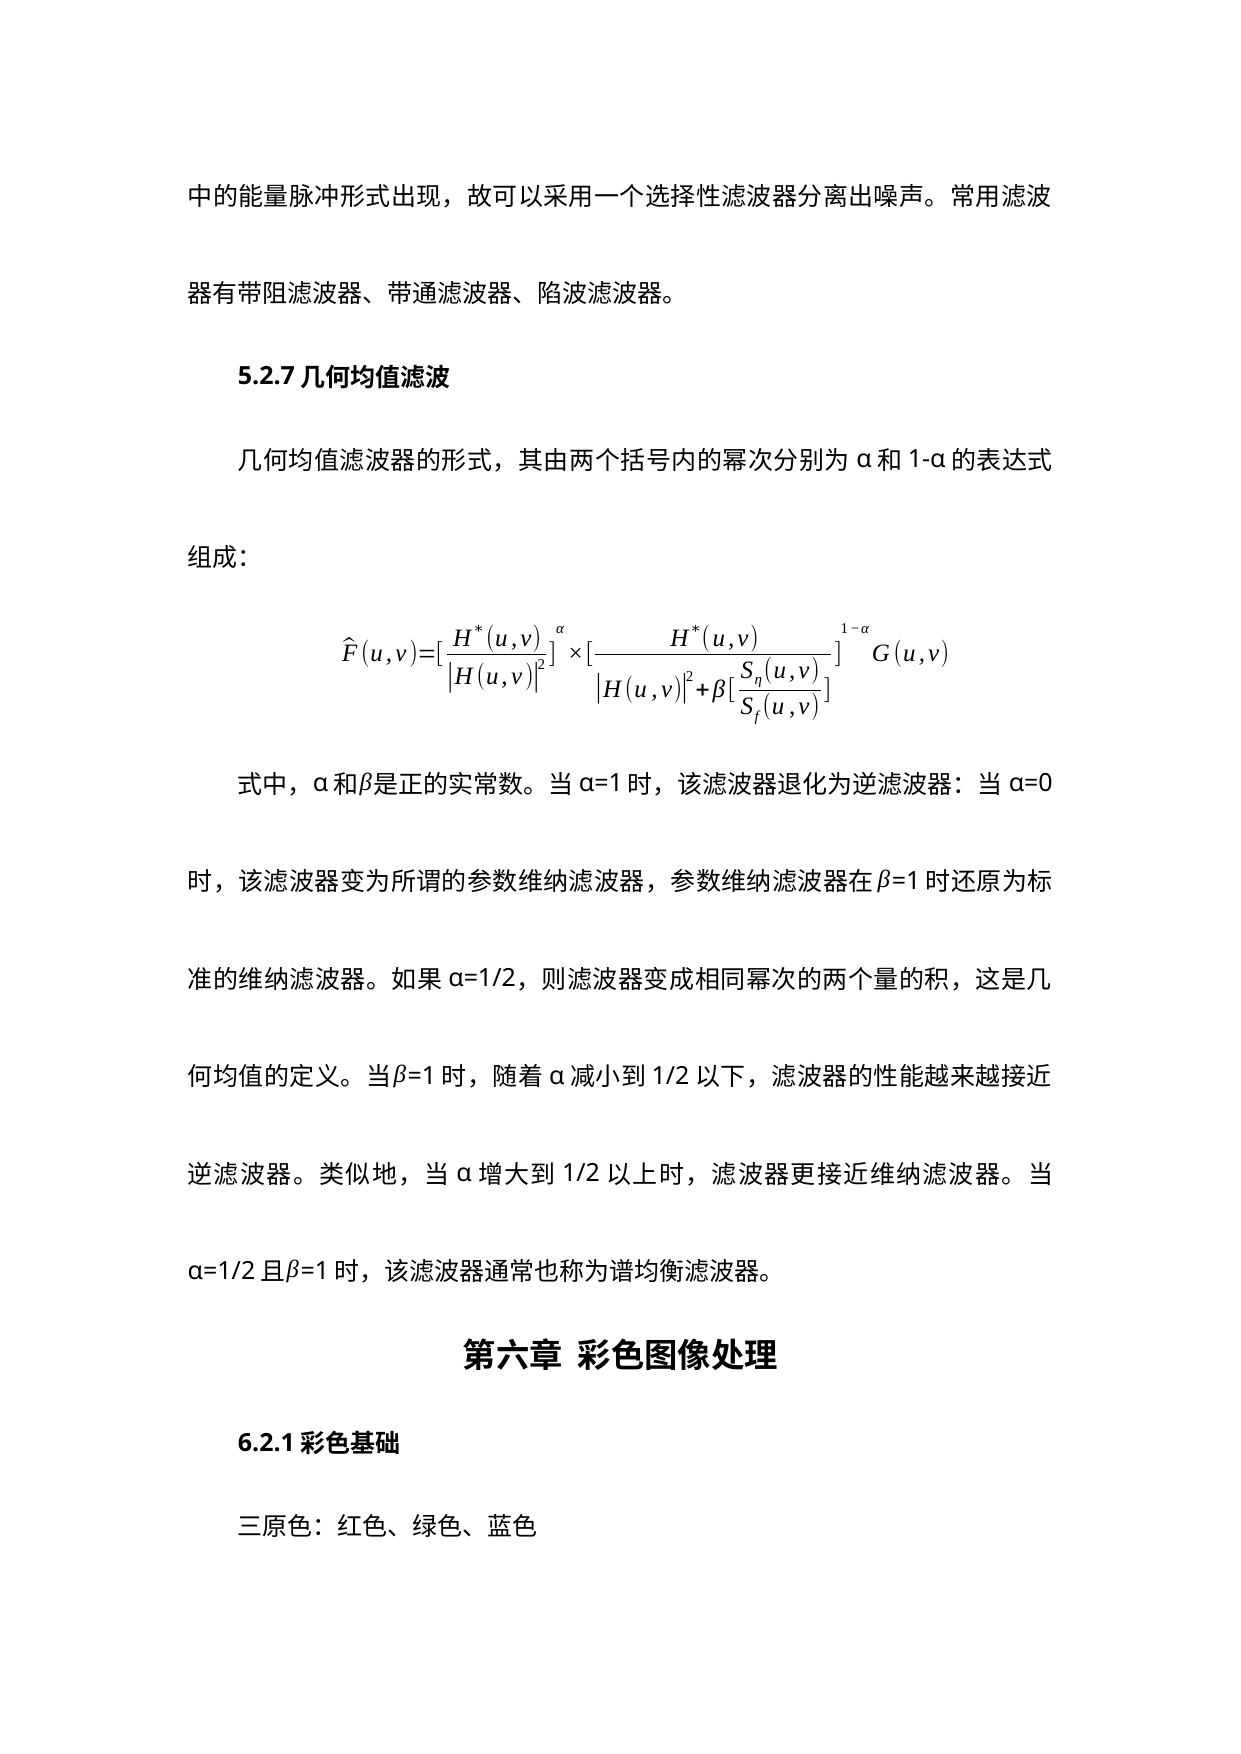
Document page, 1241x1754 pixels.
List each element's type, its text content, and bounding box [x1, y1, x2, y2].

text 三原色：红色、绿色、蓝色 [187, 1492, 1053, 1557]
text 5.2.7几何均值滤波 [187, 343, 1053, 408]
text 6.2.1彩色基础 [187, 1409, 1053, 1474]
subtitle 第六章 彩色图像处理 [187, 1320, 1053, 1385]
text 式中，α和是正的实常数。当α=1时，该滤波器退化为逆滤波器：当α=0时，该滤波器变为所谓的参数维纳滤波器，参数维纳滤波器在=1时还原为标准的维纳滤波器。如果α=1/2，则滤波器变成相同幂次的两个量的积，这是几何均值的定义。当=1时，随着α减小到1/2以下，滤波器的性能越来越接近逆滤波器。类似地，当α增大到1/2以上时，滤波器更接近维纳滤波器。当α=1/2且=1时，该滤波器通常也称为谱均衡滤波器。 [187, 750, 1053, 1302]
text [187, 162, 1053, 324]
text 几何均值滤波器的形式，其由两个括号内的幂次分别为α和1-α的表达式组成： [187, 426, 1053, 588]
